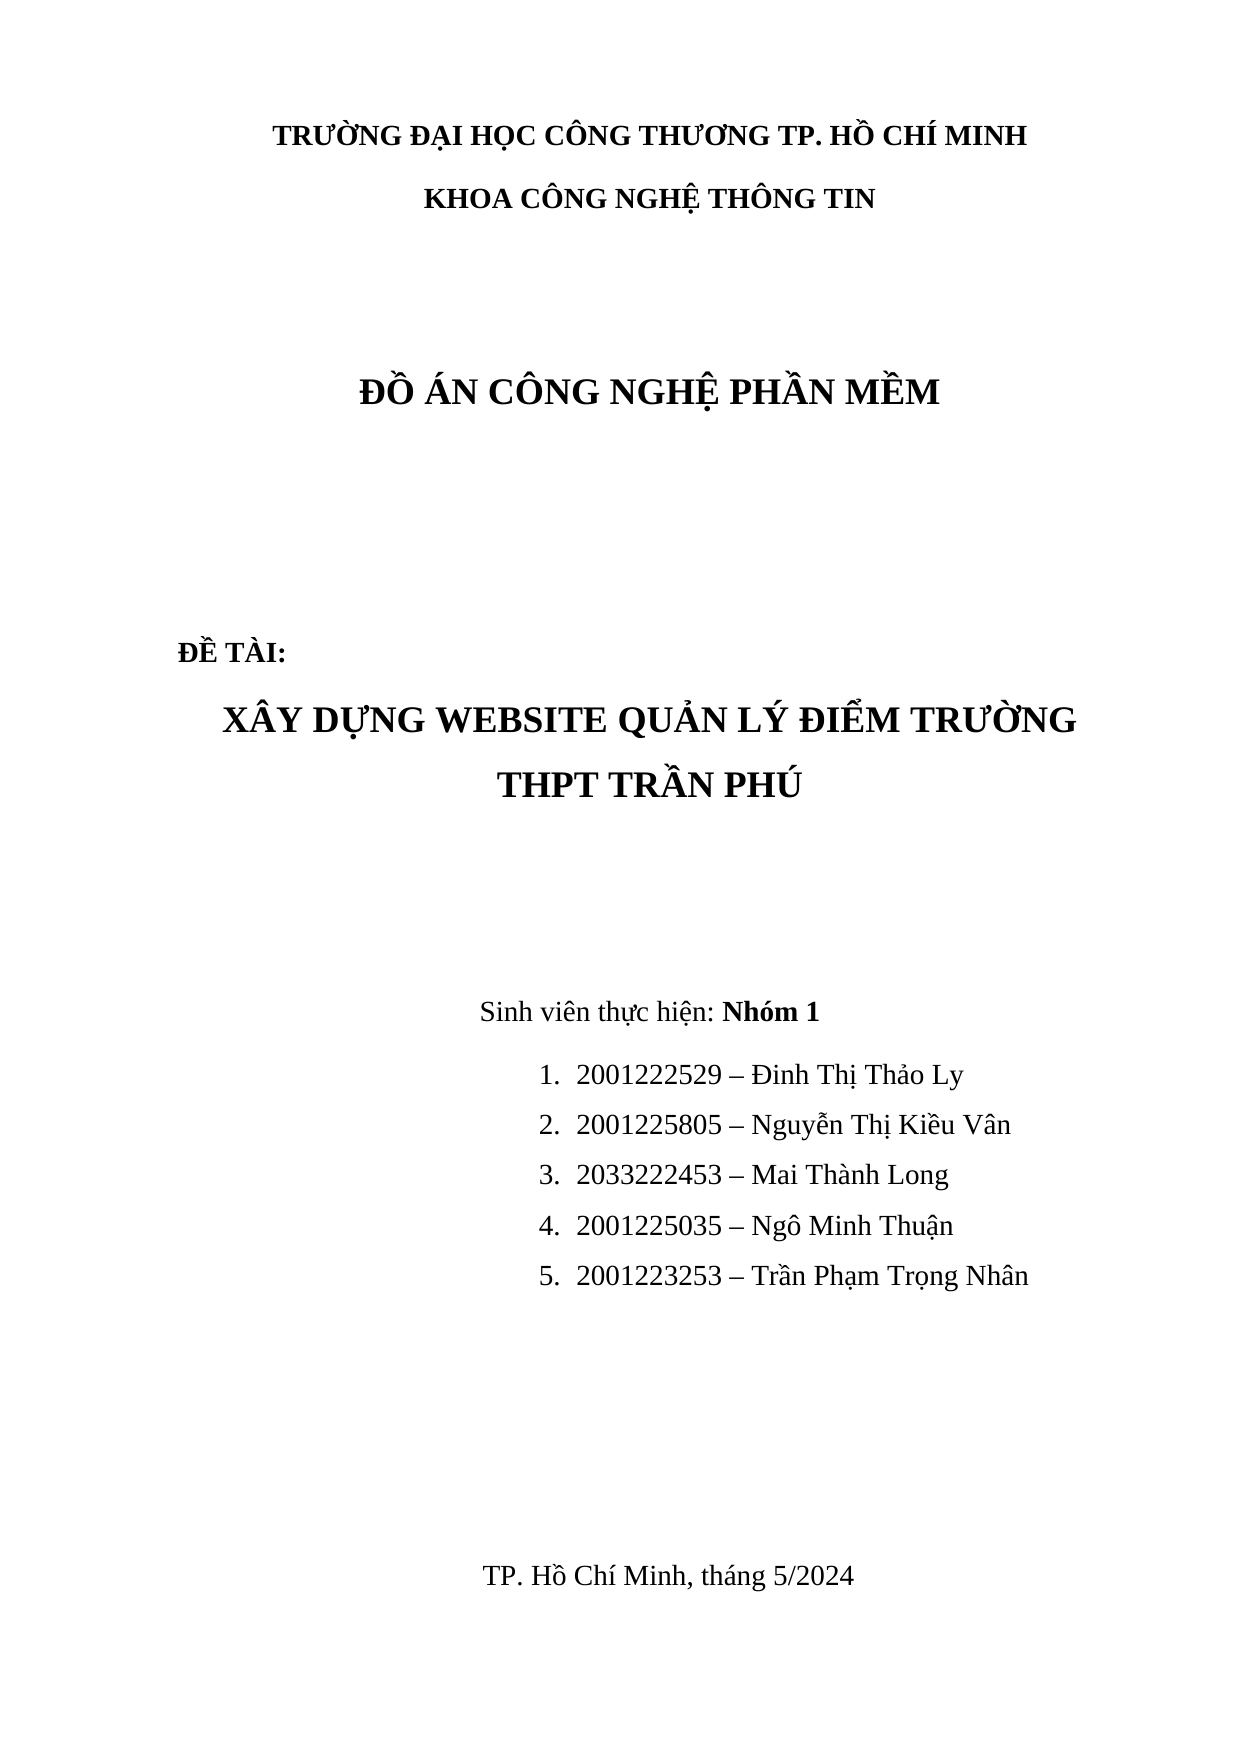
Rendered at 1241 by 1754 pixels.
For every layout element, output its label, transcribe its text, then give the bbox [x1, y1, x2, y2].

text TRƯỜNG ĐẠI HỌC CÔNG THƯƠNG TP. HỒ CHÍ MINH [177, 118, 1122, 152]
text ĐỒ ÁN CÔNG NGHỆ PHẦN MỀM [177, 369, 1122, 412]
text TP. Hồ Chí Minh, tháng 5/2024 [214, 1558, 1122, 1592]
list 2001223253 – Trần Phạm Trọng Nhân [538, 1258, 1122, 1292]
list 2001222529 – Đinh Thị Thảo Ly [538, 1057, 1122, 1090]
text KHOA CÔNG NGHỆ THÔNG TIN [177, 181, 1122, 214]
list 2001225035 – Ngô Minh Thuận [538, 1208, 1122, 1241]
list 2033222453 – Mai Thành Long [538, 1157, 1122, 1191]
text Sinh viên thực hiện: Nhóm 1 [177, 994, 1122, 1028]
list 2001225805 – Nguyễn Thị Kiều Vân [538, 1107, 1122, 1141]
text XÂY DỰNG WEBSITE QUẢN LÝ ĐIỂM TRƯỜNG THPT TRẦN PHÚ [177, 698, 1122, 806]
text ĐỀ TÀI: [177, 635, 1122, 668]
